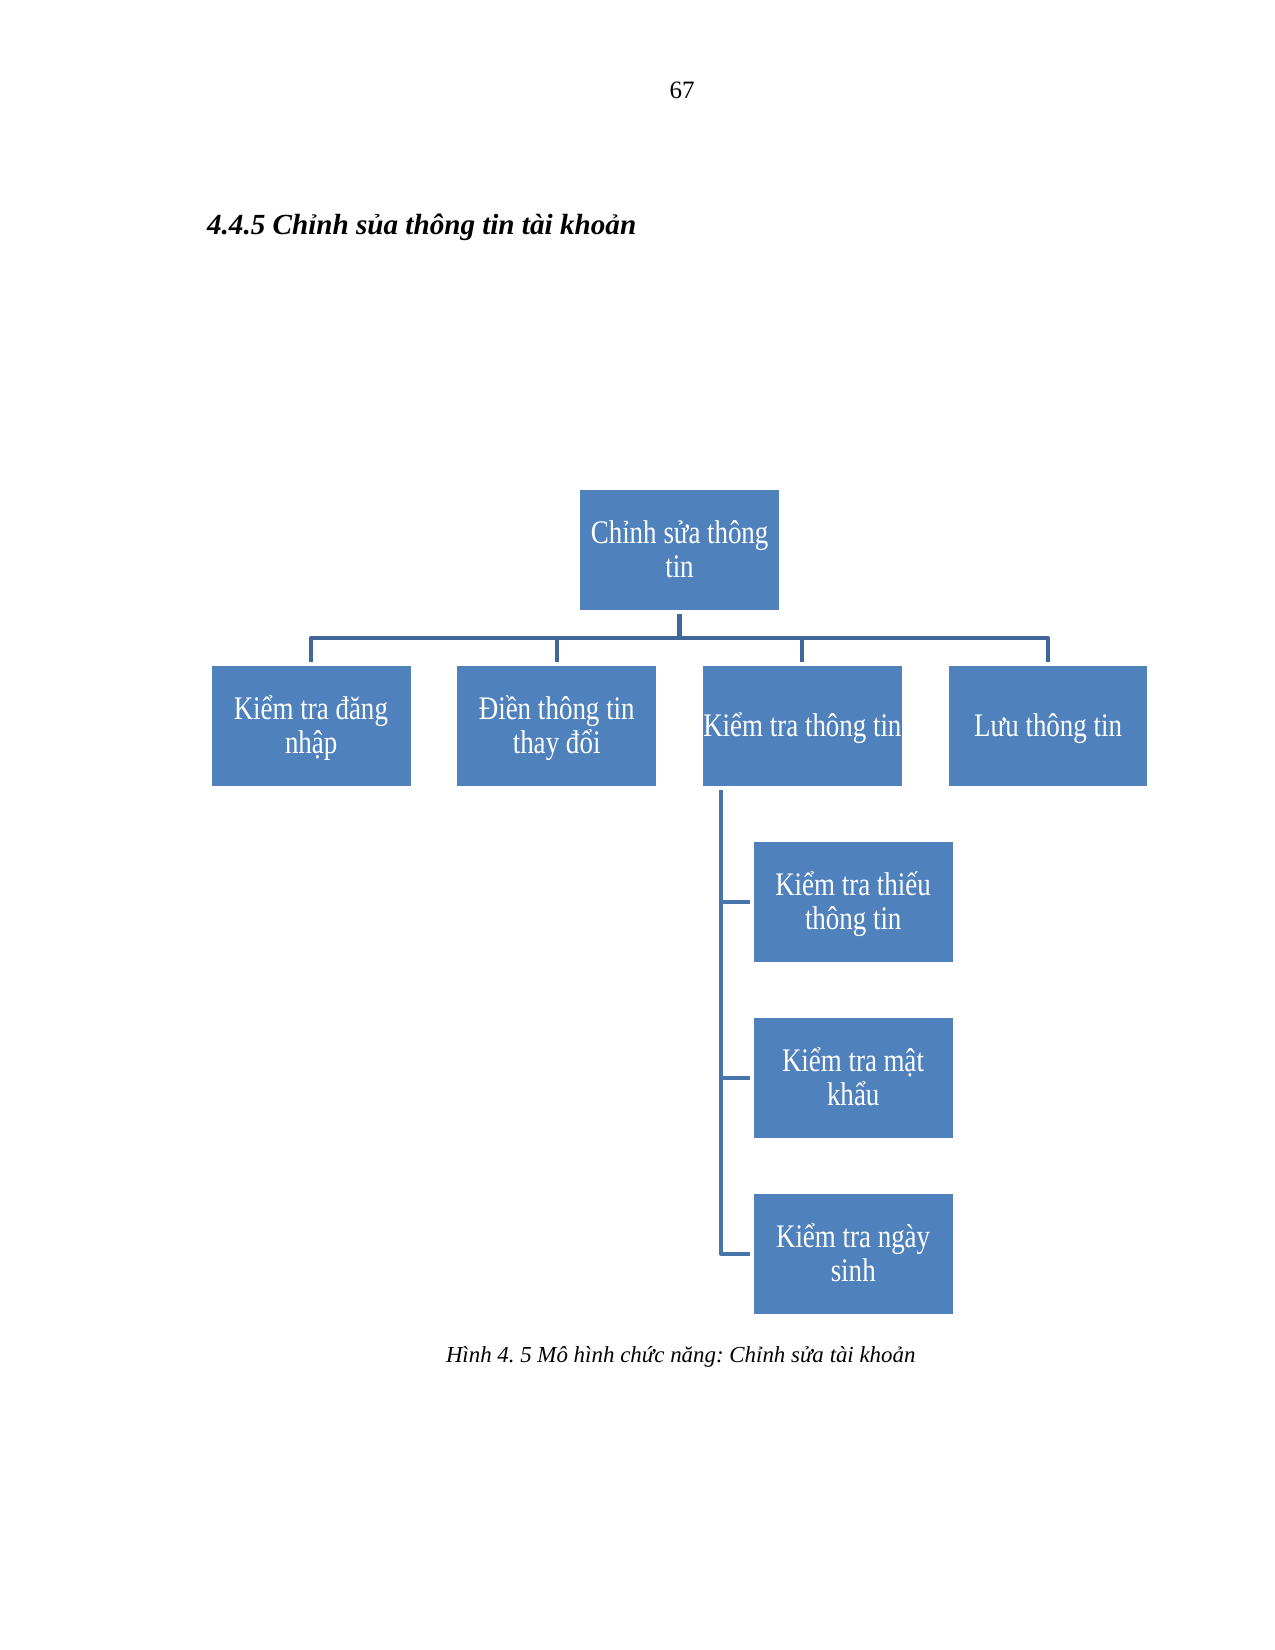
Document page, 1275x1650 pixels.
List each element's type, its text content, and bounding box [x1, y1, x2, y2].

list Chỉnh sủa thông tin tài khoản [207, 207, 1157, 240]
text Hình 4. 5 Mô hình chức năng: Chỉnh sửa tài khoản [207, 1341, 1157, 1367]
